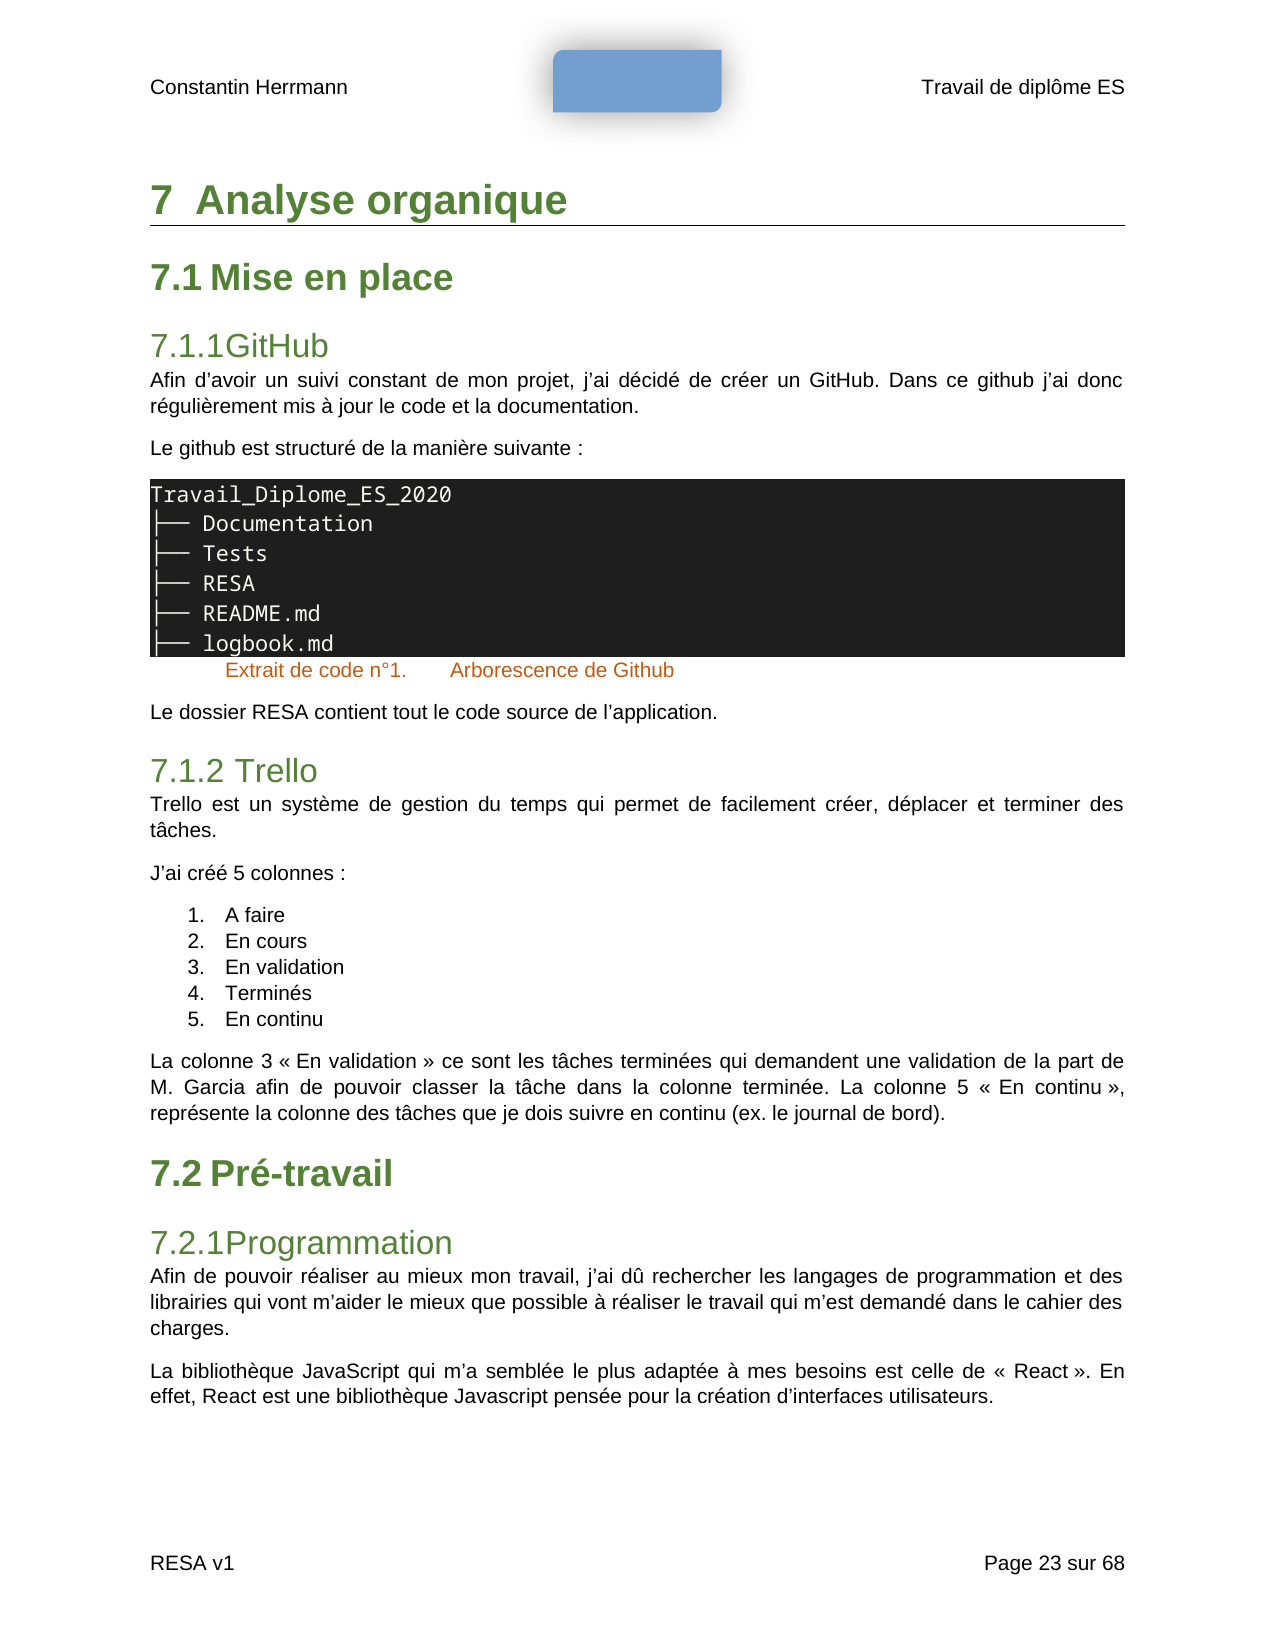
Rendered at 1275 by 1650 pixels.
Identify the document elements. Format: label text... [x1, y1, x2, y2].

text La bibliothèque JavaScript qui m’a semblée le plus adaptée à mes besoins est celle de « React ». En effet, React est une bibliothèque Javascript pensée pour la création d’interfaces utilisateurs. [150, 1358, 1125, 1408]
subtitle Mise en place [150, 255, 1125, 298]
text Afin d’avoir un suivi constant de mon projet, j’ai décidé de créer un GitHub. Dans ce github j’ai donc régulièrement mis à jour le code et la documentation. [150, 368, 1125, 418]
text Le github est structuré de la manière suivante : [150, 436, 1125, 460]
text Arborescence de Github [225, 657, 1125, 681]
text Afin de pouvoir réaliser au mieux mon travail, j’ai dû rechercher les langages de programmation et des librairies qui vont m’aider le mieux que possible à réaliser le travail qui m’est demandé dans le cahier des charges. [150, 1264, 1125, 1340]
list En validation [187, 955, 1125, 979]
text J’ai créé 5 colonnes : [150, 861, 1125, 884]
text La colonne 3 « En validation » ce sont les tâches terminées qui demandent une validation de la part de M. Garcia afin de pouvoir classer la tâche dans la colonne terminée. La colonne 5 « En continu », représente la colonne des tâches que je dois suivre en continu (ex. le journal de bord). [150, 1049, 1125, 1124]
subtitle Programmation [150, 1223, 1125, 1261]
text ├── RESA [150, 568, 1125, 598]
text ├── README.md [150, 598, 1125, 628]
list A faire [187, 903, 1125, 927]
subtitle Trello [150, 751, 1125, 789]
list En cours [187, 929, 1125, 953]
list En continu [187, 1006, 1125, 1030]
text Le dossier RESA contient tout le code source de l’application. [150, 700, 1125, 724]
text ├── logbook.md [150, 628, 1125, 657]
list Terminés [187, 981, 1125, 1004]
text Trello est un système de gestion du temps qui permet de facilement créer, déplacer et terminer des tâches. [150, 792, 1125, 842]
subtitle Pré-travail [150, 1151, 1125, 1194]
text ├── Documentation [150, 508, 1125, 538]
text ├── Tests [150, 538, 1125, 568]
text Travail_Diplome_ES_2020 [150, 479, 1125, 508]
subtitle GitHub [150, 326, 1125, 365]
subtitle Analyse organique [150, 175, 1125, 225]
